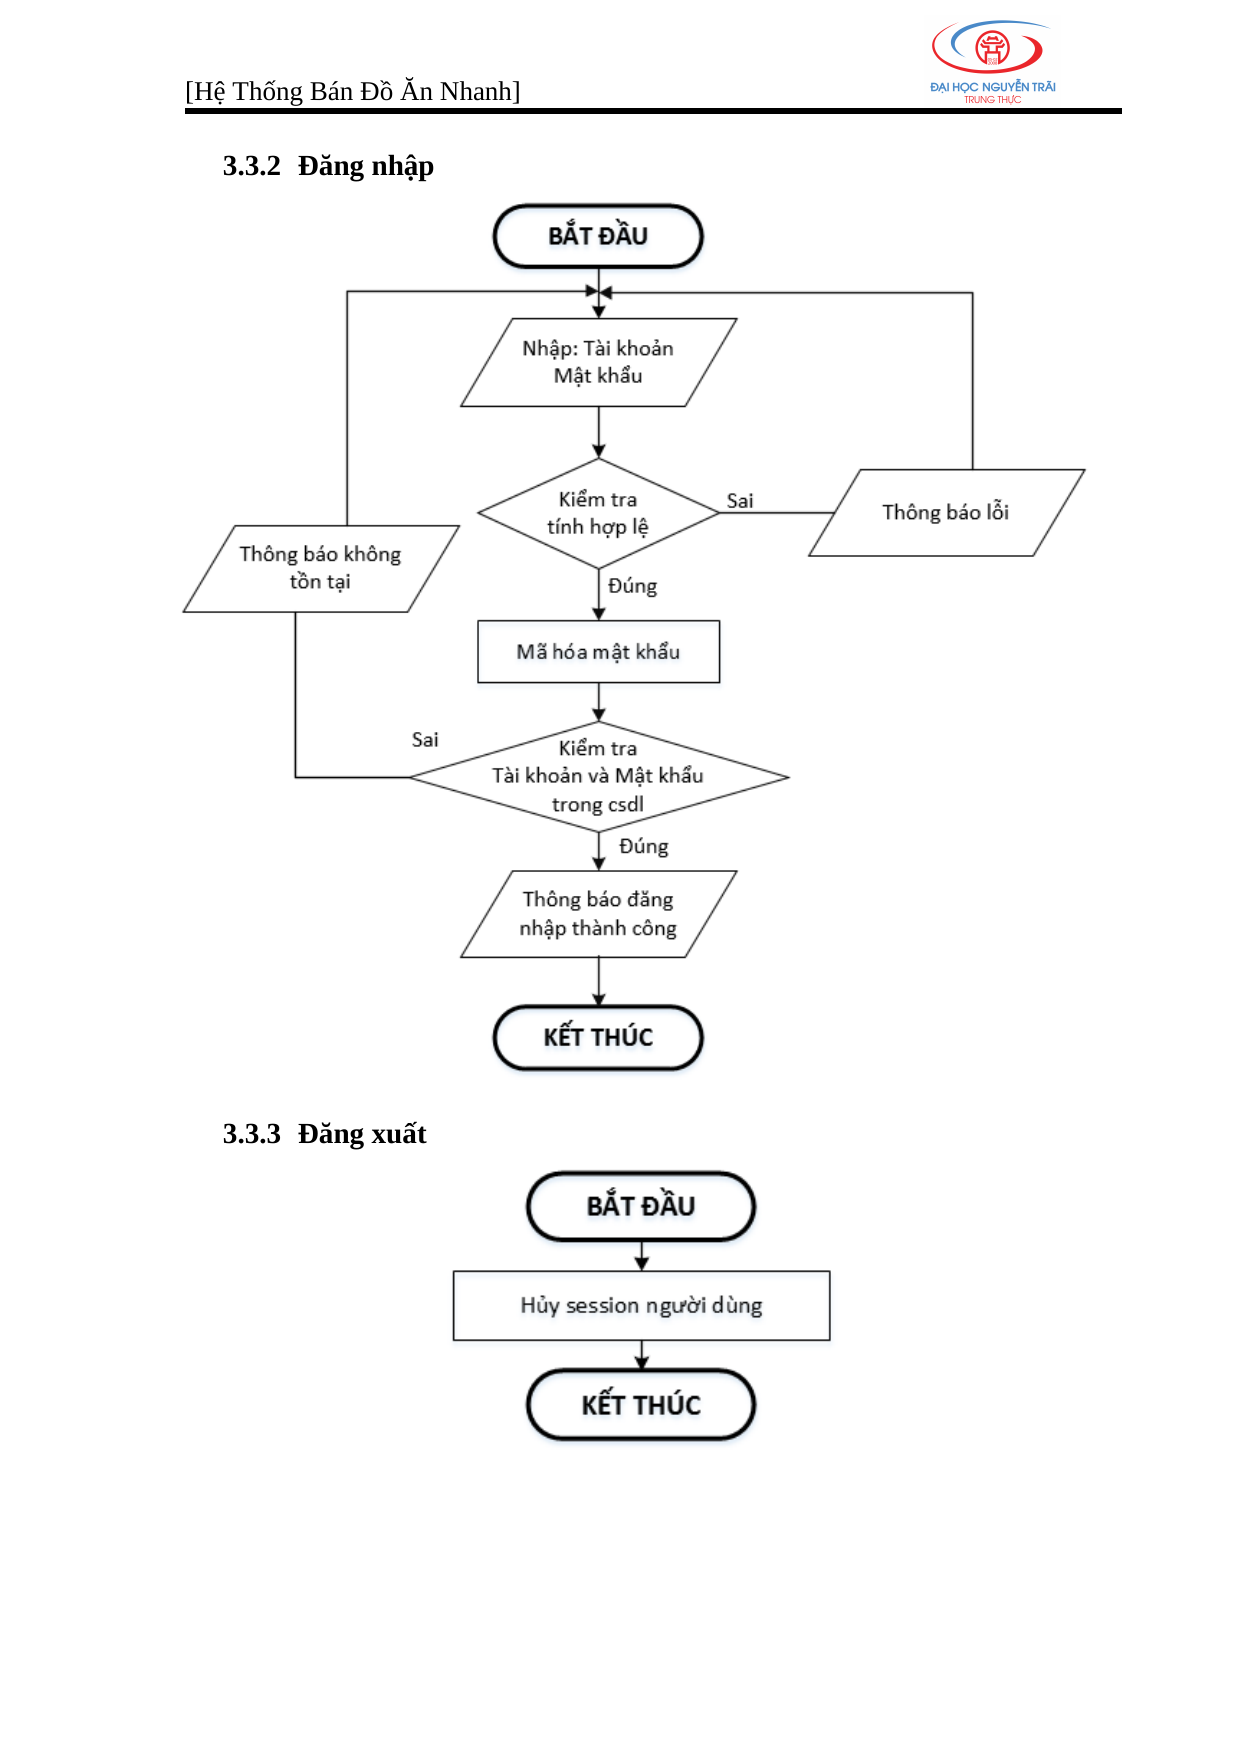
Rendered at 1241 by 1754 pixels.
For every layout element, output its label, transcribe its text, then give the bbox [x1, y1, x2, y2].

subtitle Đăng xuất [223, 1116, 1122, 1149]
picture [923, 15, 1062, 108]
picture [403, 1161, 867, 1451]
picture [177, 193, 1093, 1082]
subtitle Đăng nhập [223, 148, 1122, 181]
